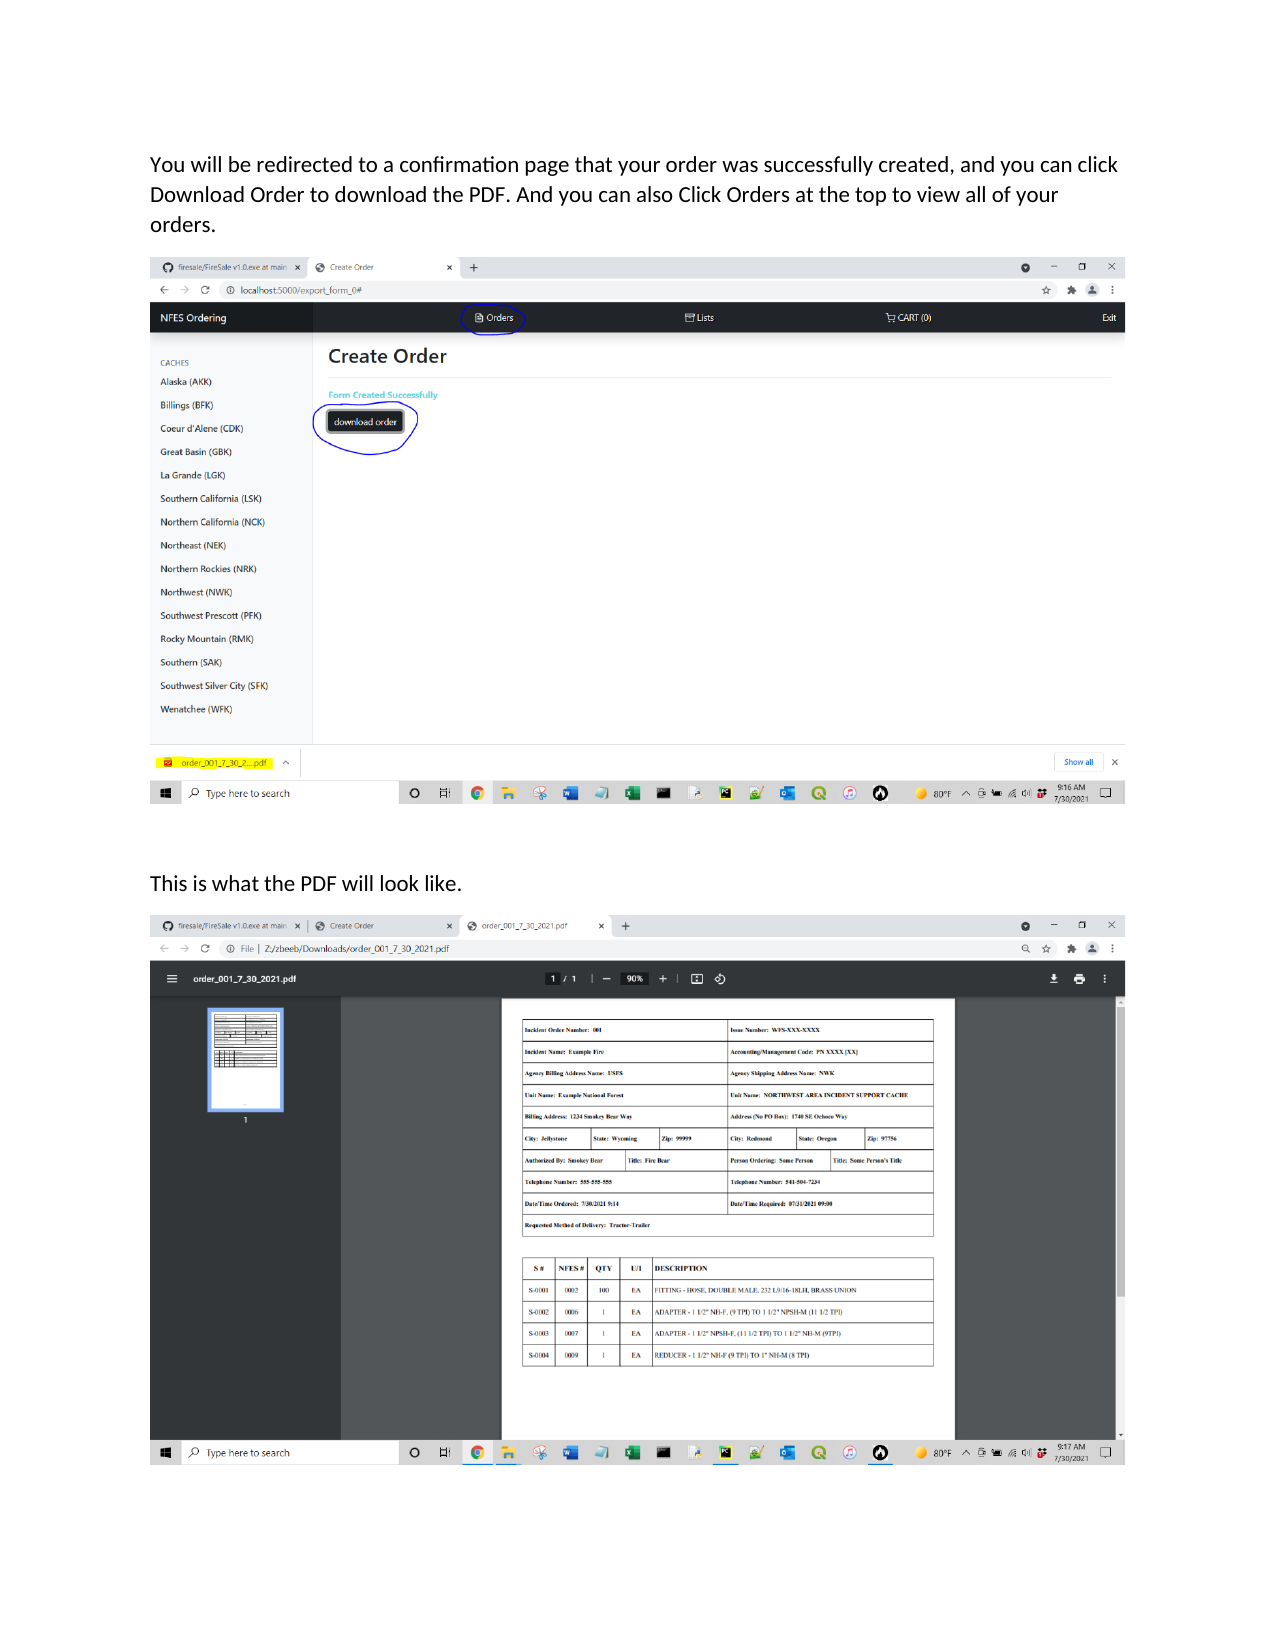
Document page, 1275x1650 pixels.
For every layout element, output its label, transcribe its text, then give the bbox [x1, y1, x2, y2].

text You will be redirected to a confirmation page that your order was successfully created, and you can click Download Order to download the PDF. And you can also Click Orders at the top to view all of your orders. [150, 150, 1125, 238]
picture [150, 915, 1125, 1465]
picture [150, 257, 1125, 804]
text This is what the PDF will look like. [150, 869, 1125, 897]
